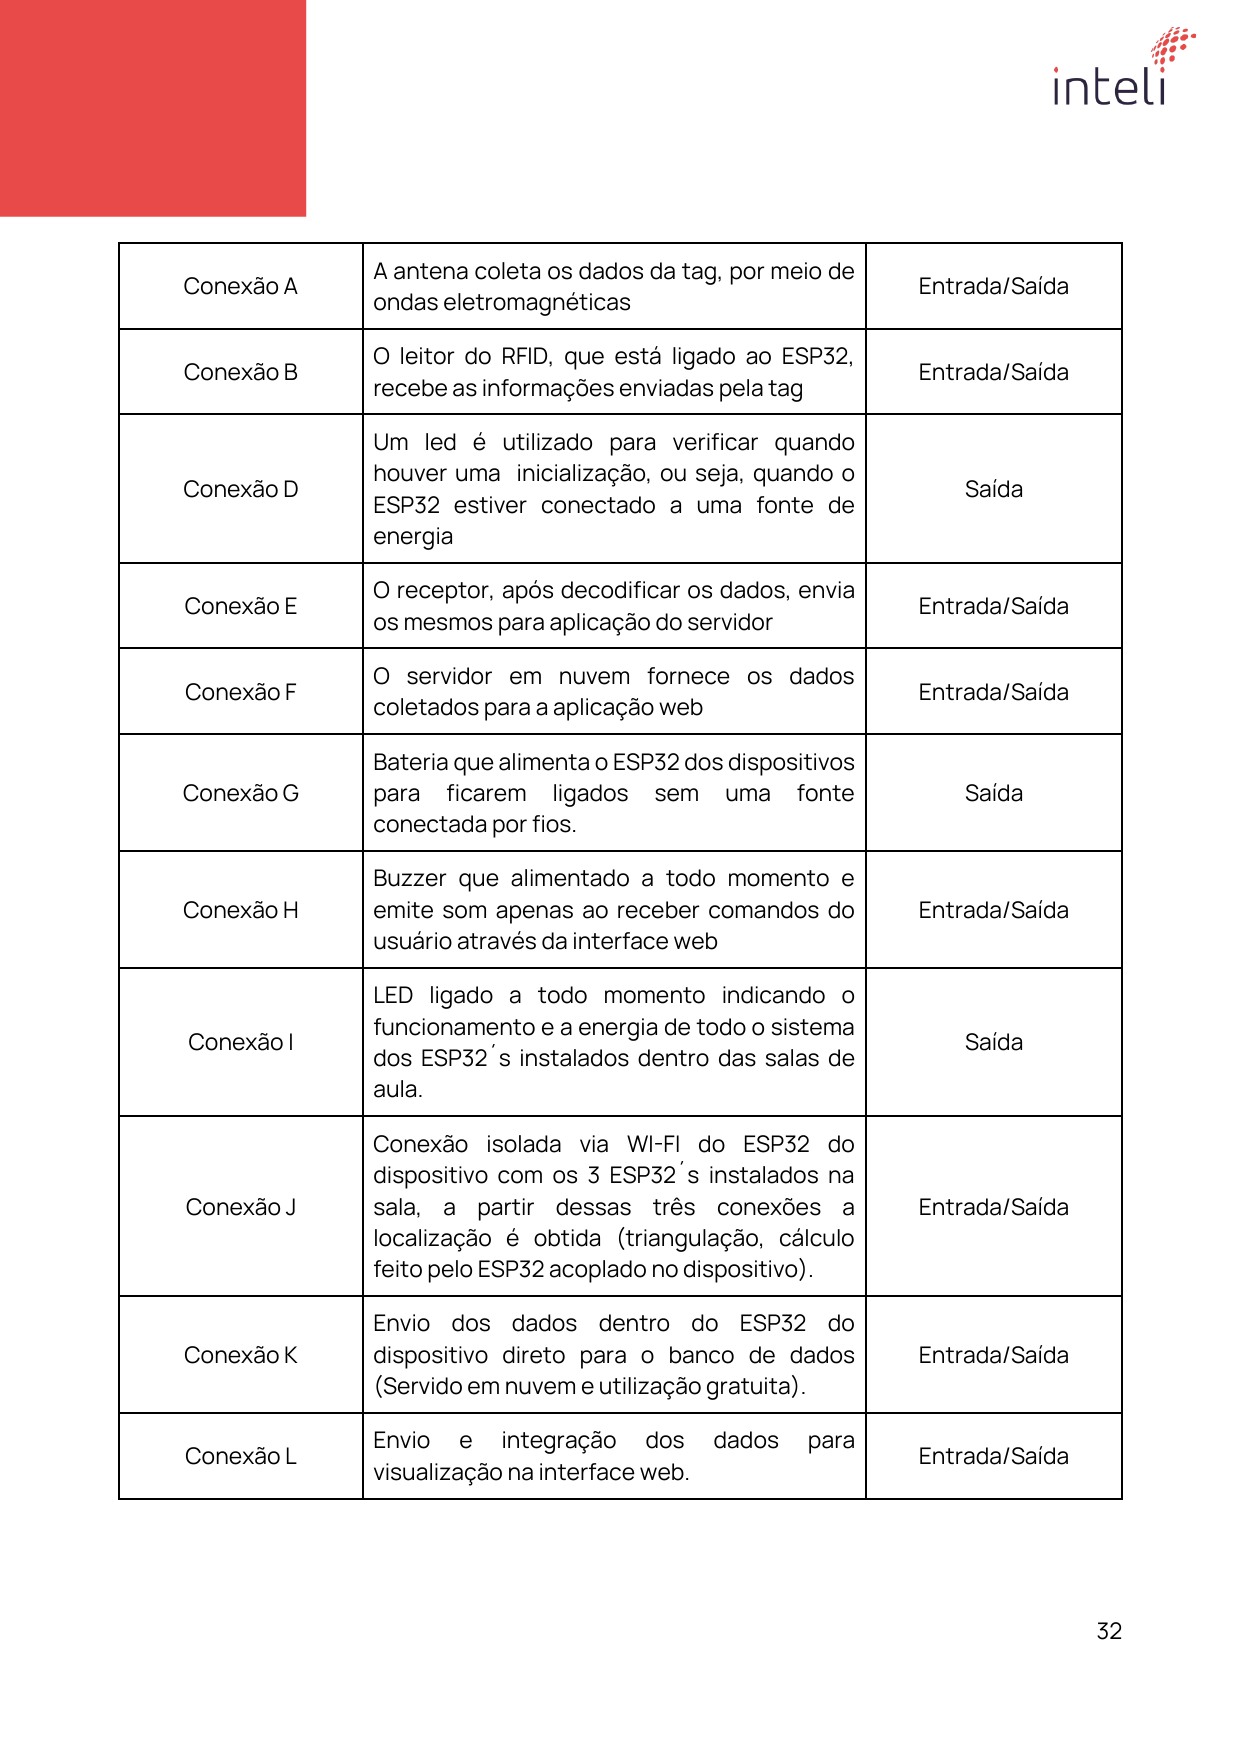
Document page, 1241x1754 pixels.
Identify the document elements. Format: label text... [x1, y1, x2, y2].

table_cell Conexão isolada via WI-FI do ESP32 do dispositivo com os 3 ESP32´s instalados na sala, a partir dessas três conexões a localização é obtida (triangulação, cálculo feito pelo ESP32 acoplado no dispositivo). [364, 1117, 865, 1295]
table_cell Entrada/Saída [867, 244, 1121, 328]
table_cell Conexão F [120, 649, 362, 733]
table_cell Conexão B [120, 330, 362, 413]
table_cell Entrada/Saída [867, 852, 1121, 967]
table_cell Bateria que alimenta o ESP32 dos dispositivos para ficarem ligados sem uma fonte conectada por fios. [364, 735, 865, 850]
table_cell Saída [867, 735, 1121, 850]
picture [1054, 27, 1197, 105]
table_cell O leitor do RFID, que está ligado ao ESP32, recebe as informações enviadas pela tag [364, 330, 865, 413]
table_cell Um led é utilizado para verificar quando houver uma inicialização, ou seja, quando o ESP32 estiver conectado a uma fonte de energia [364, 415, 865, 562]
table_cell Envio e integração dos dados para visualização na interface web. [364, 1414, 865, 1497]
table_cell Envio dos dados dentro do ESP32 do dispositivo direto para o banco de dados (Servido em nuvem e utilização gratuita). [364, 1297, 865, 1412]
table_cell Entrada/Saída [867, 330, 1121, 413]
table_cell Saída [867, 969, 1121, 1115]
table_cell O servidor em nuvem fornece os dados coletados para a aplicação web [364, 649, 865, 733]
table_cell Buzzer que alimentado a todo momento e emite som apenas ao receber comandos do usuário através da interface web [364, 852, 865, 967]
table_cell Conexão A [120, 244, 362, 328]
table_cell Entrada/Saída [867, 564, 1121, 647]
table_cell Conexão J [120, 1117, 362, 1295]
table_cell Conexão G [120, 735, 362, 850]
table_cell Saída [867, 415, 1121, 562]
picture [0, 0, 307, 217]
table_cell A antena coleta os dados da tag, por meio de ondas eletromagnéticas [364, 244, 865, 328]
table_cell Conexão H [120, 852, 362, 967]
table_cell Entrada/Saída [867, 649, 1121, 733]
table_cell Conexão I [120, 969, 362, 1115]
table_cell Entrada/Saída [867, 1414, 1121, 1497]
table_cell O receptor, após decodificar os dados, envia os mesmos para aplicação do servidor [364, 564, 865, 647]
table_cell Entrada/Saída [867, 1117, 1121, 1295]
table_cell Entrada/Saída [867, 1297, 1121, 1412]
table_cell LED ligado a todo momento indicando o funcionamento e a energia de todo o sistema dos ESP32´s instalados dentro das salas de aula. [364, 969, 865, 1115]
table_cell Conexão L [120, 1414, 362, 1497]
table_cell Conexão D [120, 415, 362, 562]
table_cell Conexão E [120, 564, 362, 647]
table_cell Conexão K [120, 1297, 362, 1412]
